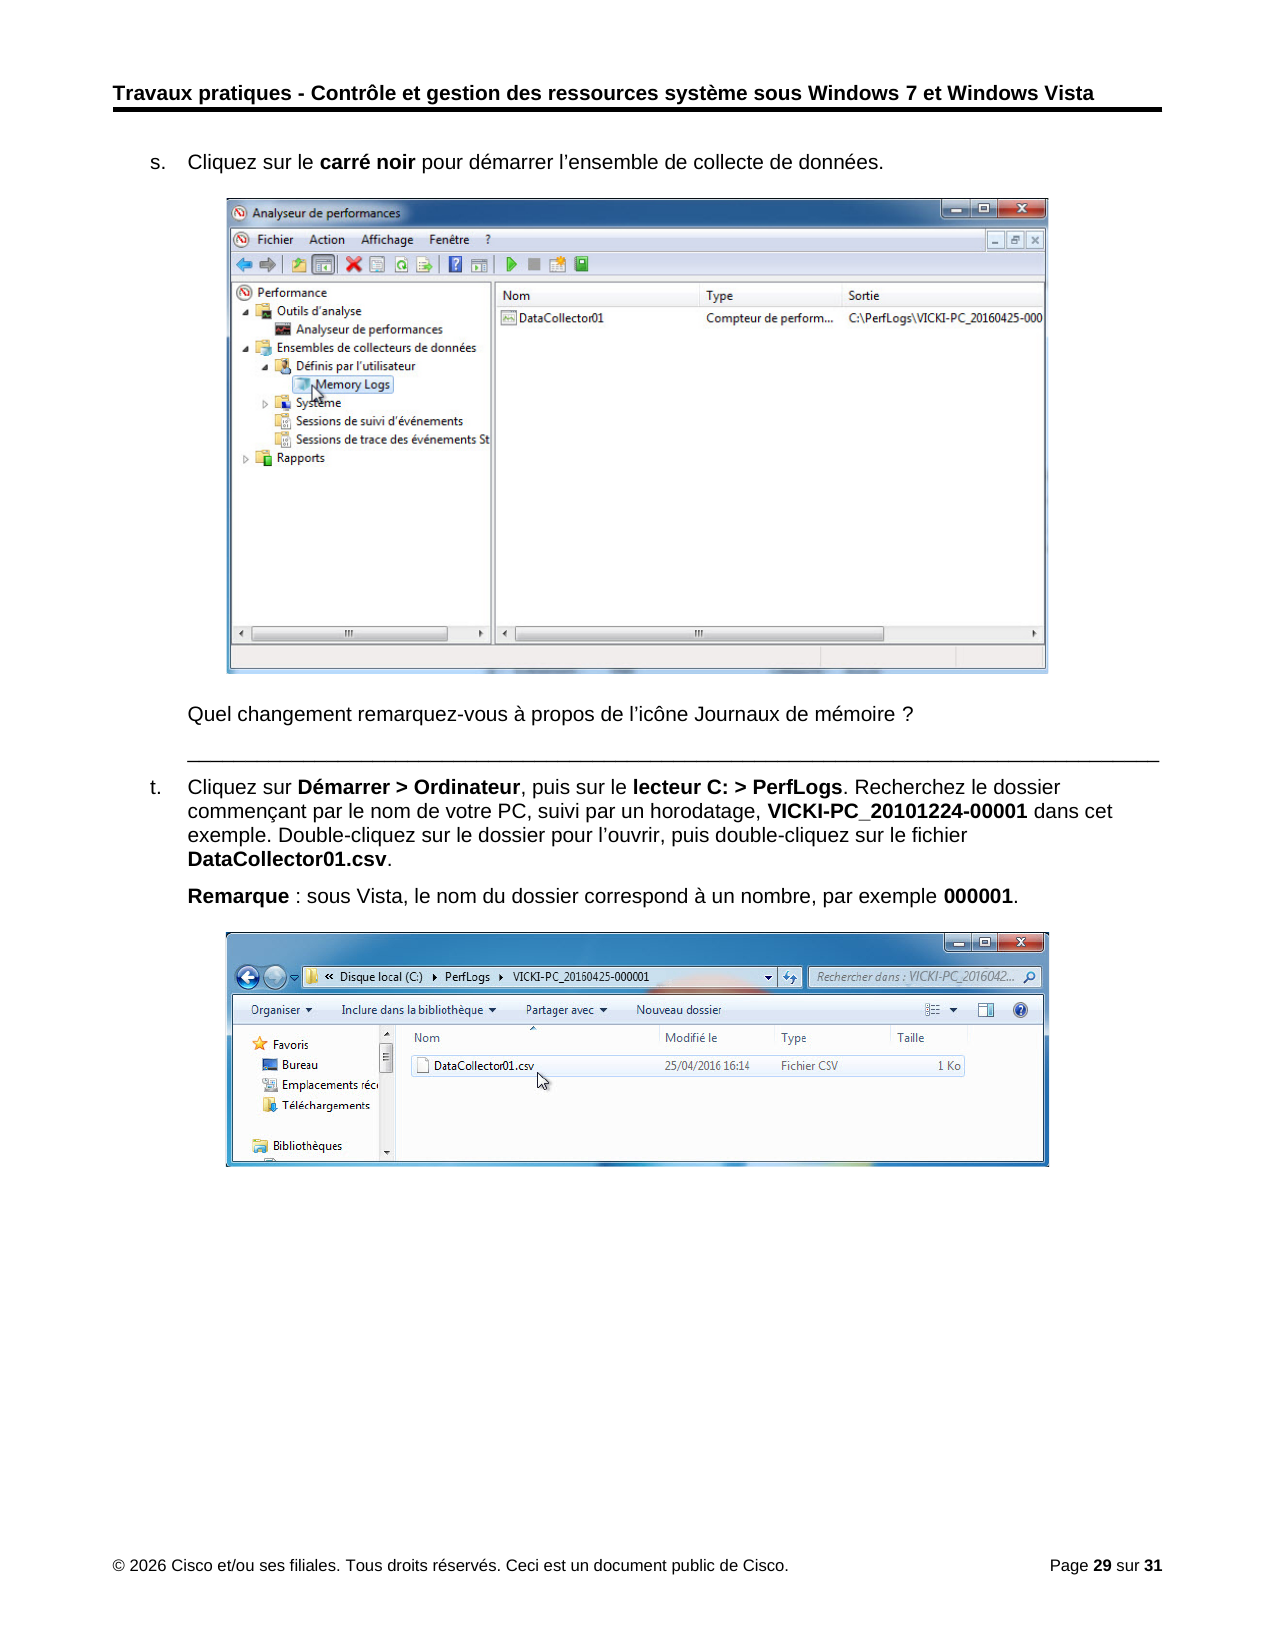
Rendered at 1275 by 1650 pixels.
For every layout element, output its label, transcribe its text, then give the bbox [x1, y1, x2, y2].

picture [225, 932, 1050, 1167]
text Quel changement remarquez-vous à propos de l’icône Journaux de mémoire ? [187, 702, 1162, 726]
text Remarque : sous Vista, le nom du dossier correspond à un nombre, par exemple 000001. [187, 883, 1162, 907]
text Cliquez sur Démarrer > Ordinateur, puis sur le lecteur C: > PerfLogs. Recherchez le dossier commençant par le nom de votre PC, suivi par un horodatage, VICKI-PC_20101224-00001 dans cet exemple. Double-cliquez sur le dossier pour l’ouvrir, puis double-cliquez sur le fichier DataCollector01.csv. [150, 775, 1162, 871]
picture [226, 198, 1049, 674]
text Cliquez sur le carré noir pour démarrer l’ensemble de collecte de données. [150, 150, 1162, 174]
text ____________________________________________________________________________________ [187, 739, 1162, 763]
